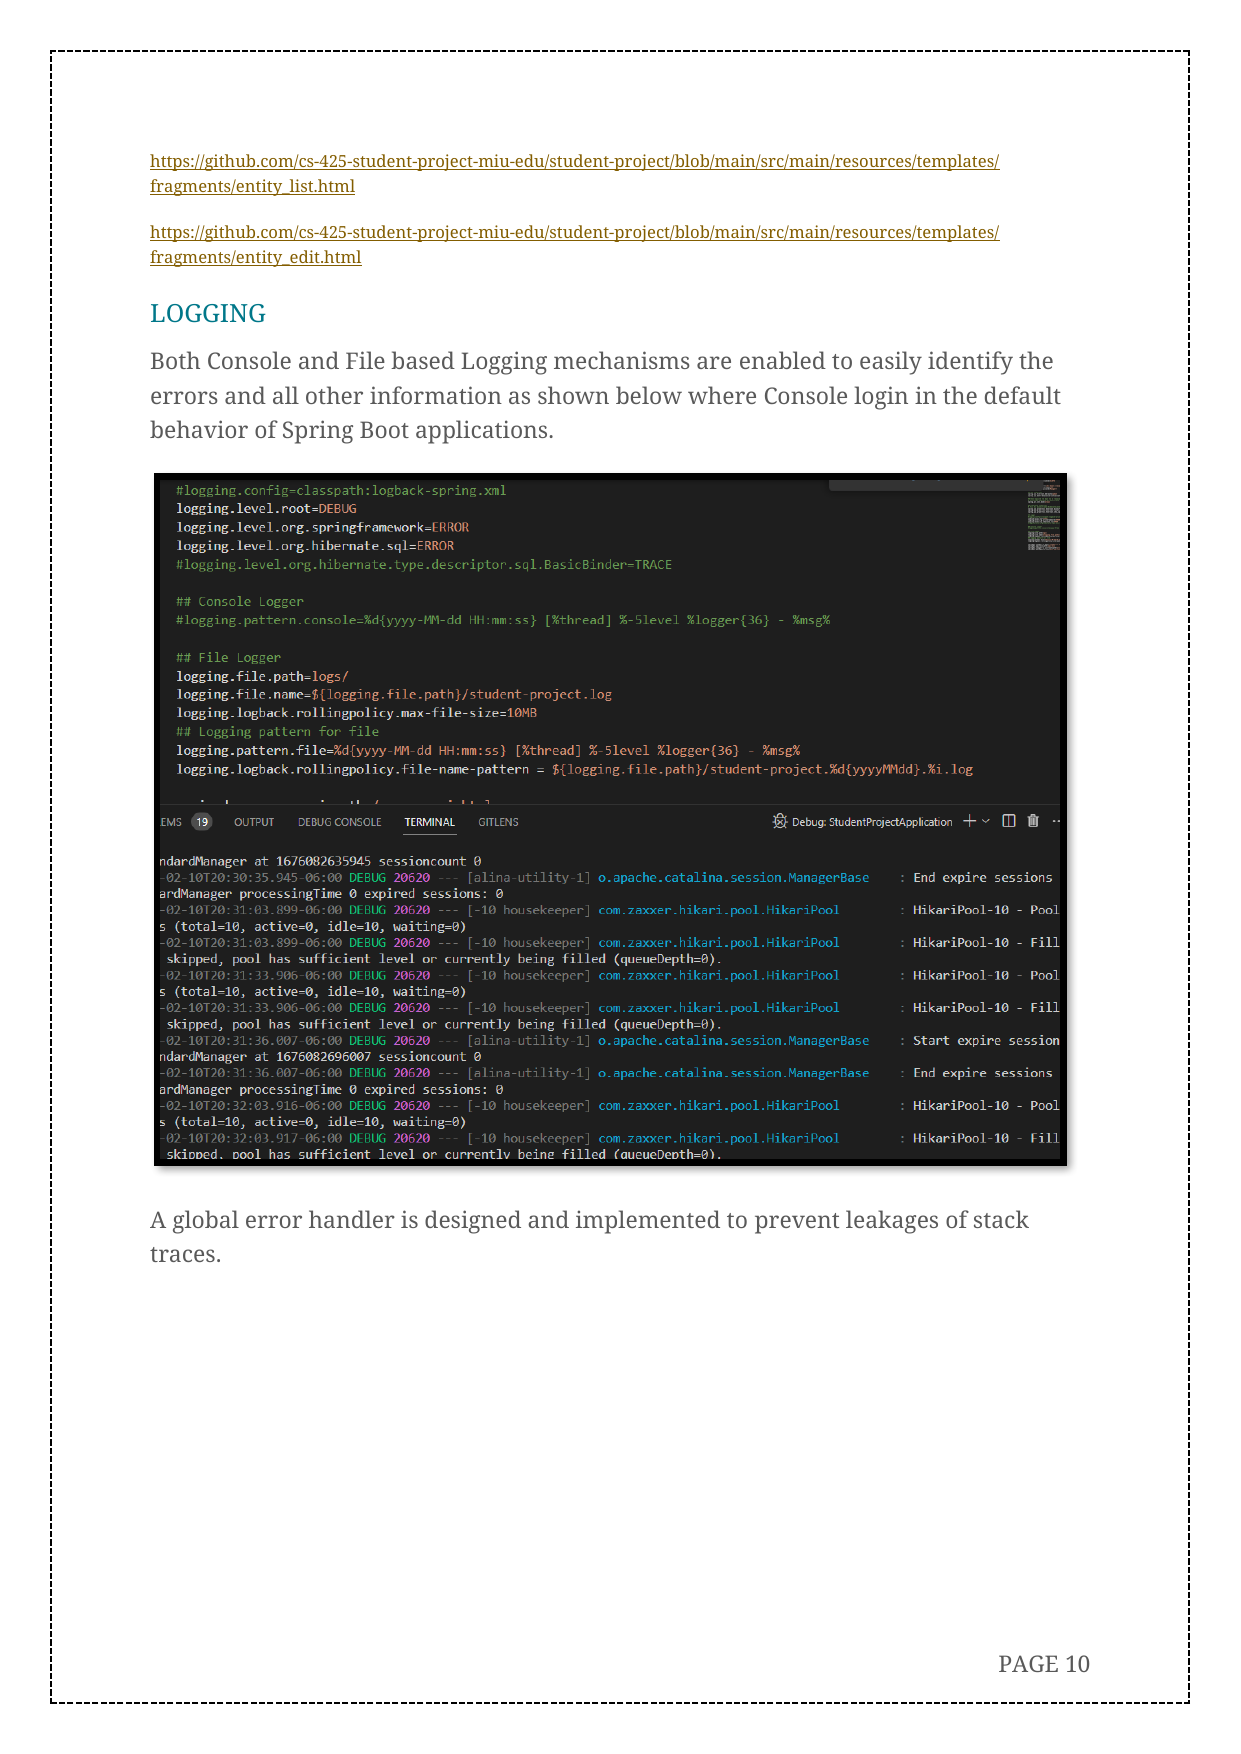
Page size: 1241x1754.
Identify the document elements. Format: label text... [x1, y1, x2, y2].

subtitle Logging [150, 295, 1090, 329]
text https://github.com/cs-425-student-project-miu-edu/student-project/blob/main/src/main/resources/templates/fragments/entity_edit.html [150, 221, 1090, 268]
text https://github.com/cs-425-student-project-miu-edu/student-project/blob/main/src/main/resources/templates/fragments/entity_list.html [150, 150, 1090, 198]
picture [160, 480, 1060, 1159]
text A global error handler is designed and implemented to prevent leakages of stack traces. [150, 1204, 1090, 1269]
text Both Console and File based Logging mechanisms are enabled to easily identify the errors and all other information as shown below where Console login in the default behavior of Spring Boot applications. [150, 345, 1090, 445]
